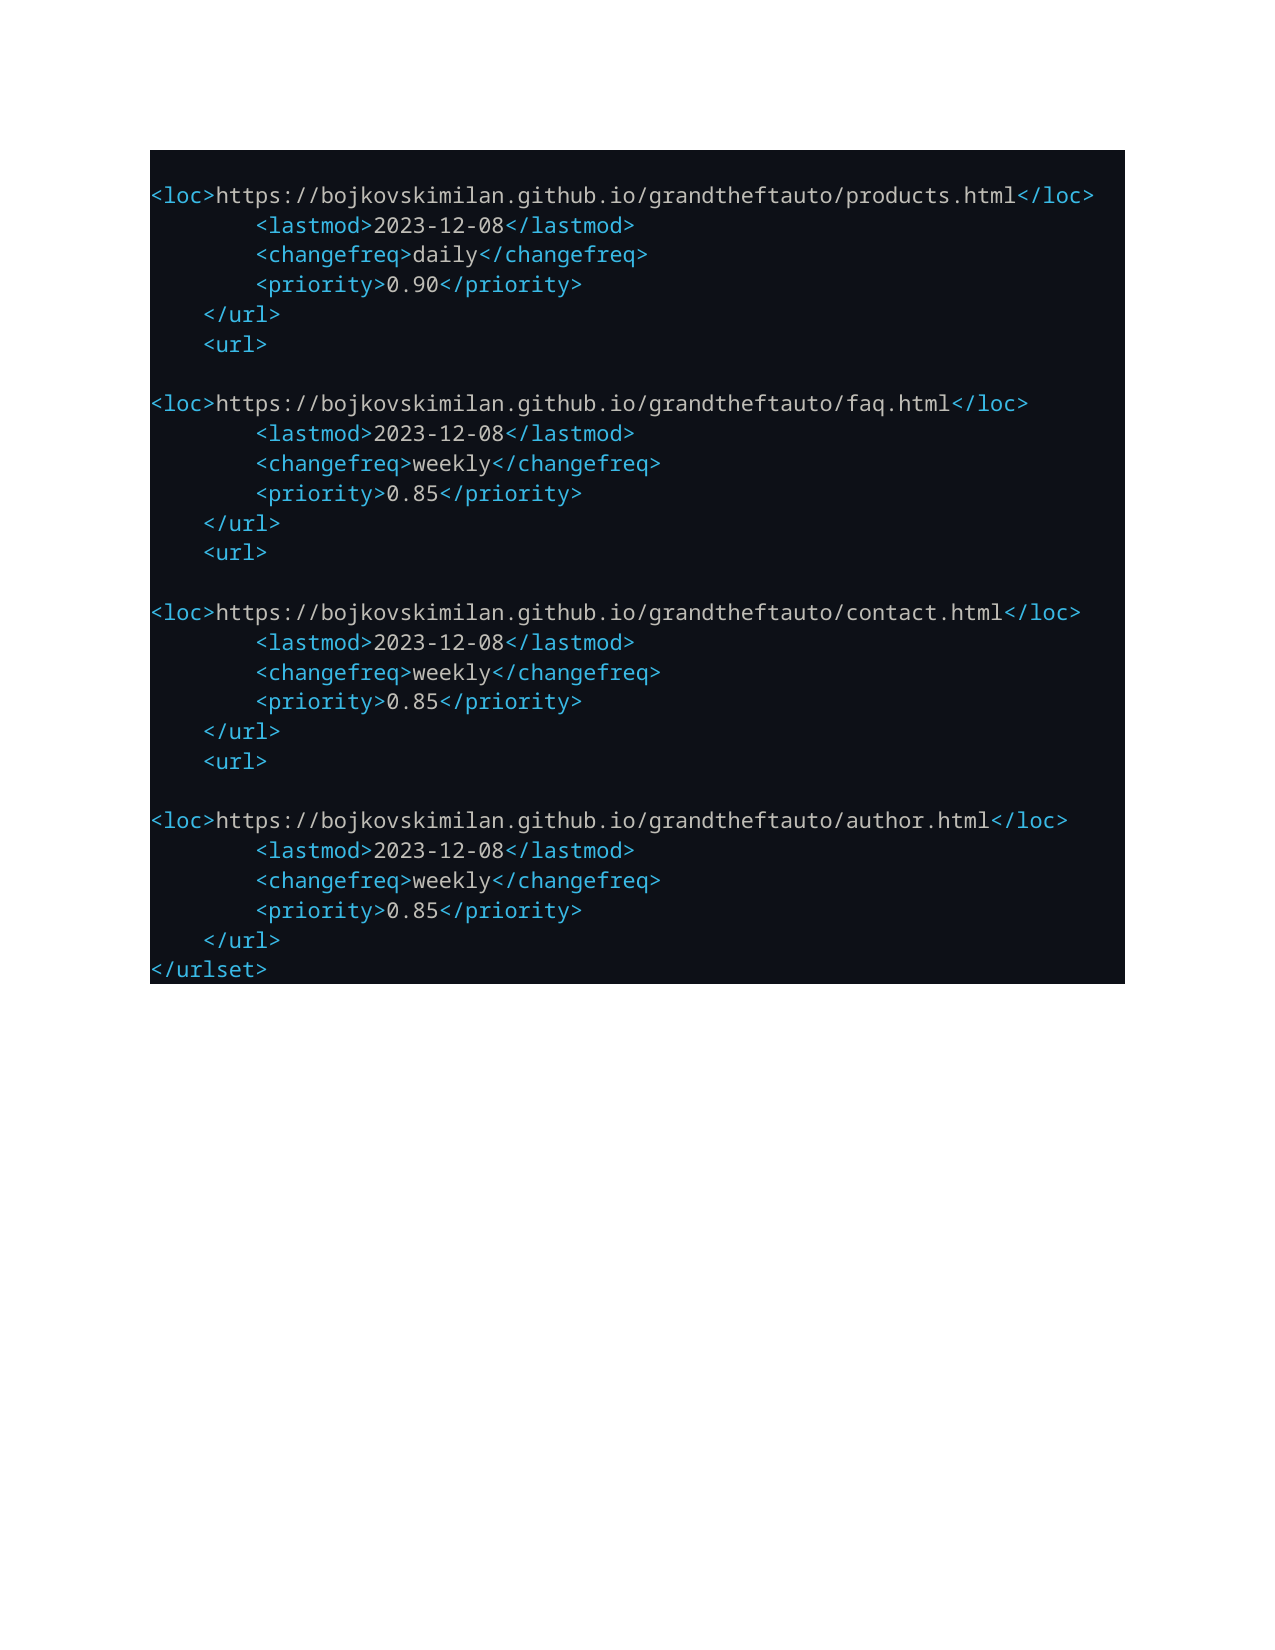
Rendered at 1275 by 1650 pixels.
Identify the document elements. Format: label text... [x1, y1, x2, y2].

text </url> [150, 507, 1125, 537]
text <url> [150, 329, 1125, 358]
text <lastmod>2023-12-08</lastmod> [150, 209, 1125, 239]
text <priority>0.85</priority> [150, 895, 1125, 924]
text <lastmod>2023-12-08</lastmod> [150, 627, 1125, 656]
text </url> [150, 924, 1125, 954]
text <loc>https://bojkovskimilan.github.io/grandtheftauto/products.html</loc> [150, 150, 1125, 209]
text <priority>0.90</priority> [150, 269, 1125, 299]
text <priority>0.85</priority> [150, 478, 1125, 507]
text <changefreq>weekly</changefreq> [150, 448, 1125, 478]
text <loc>https://bojkovskimilan.github.io/grandtheftauto/faq.html</loc> [150, 358, 1125, 418]
text <loc>https://bojkovskimilan.github.io/grandtheftauto/author.html</loc> [150, 776, 1125, 835]
text </url> [150, 716, 1125, 746]
text <changefreq>weekly</changefreq> [150, 865, 1125, 895]
text <priority>0.85</priority> [150, 686, 1125, 716]
text </urlset> [150, 954, 1125, 984]
text </url> [150, 299, 1125, 329]
text <loc>https://bojkovskimilan.github.io/grandtheftauto/contact.html</loc> [150, 567, 1125, 627]
text <url> [150, 746, 1125, 776]
text <url> [150, 537, 1125, 567]
text <lastmod>2023-12-08</lastmod> [150, 835, 1125, 865]
text <changefreq>daily</changefreq> [150, 239, 1125, 269]
text <changefreq>weekly</changefreq> [150, 656, 1125, 686]
text <lastmod>2023-12-08</lastmod> [150, 418, 1125, 448]
